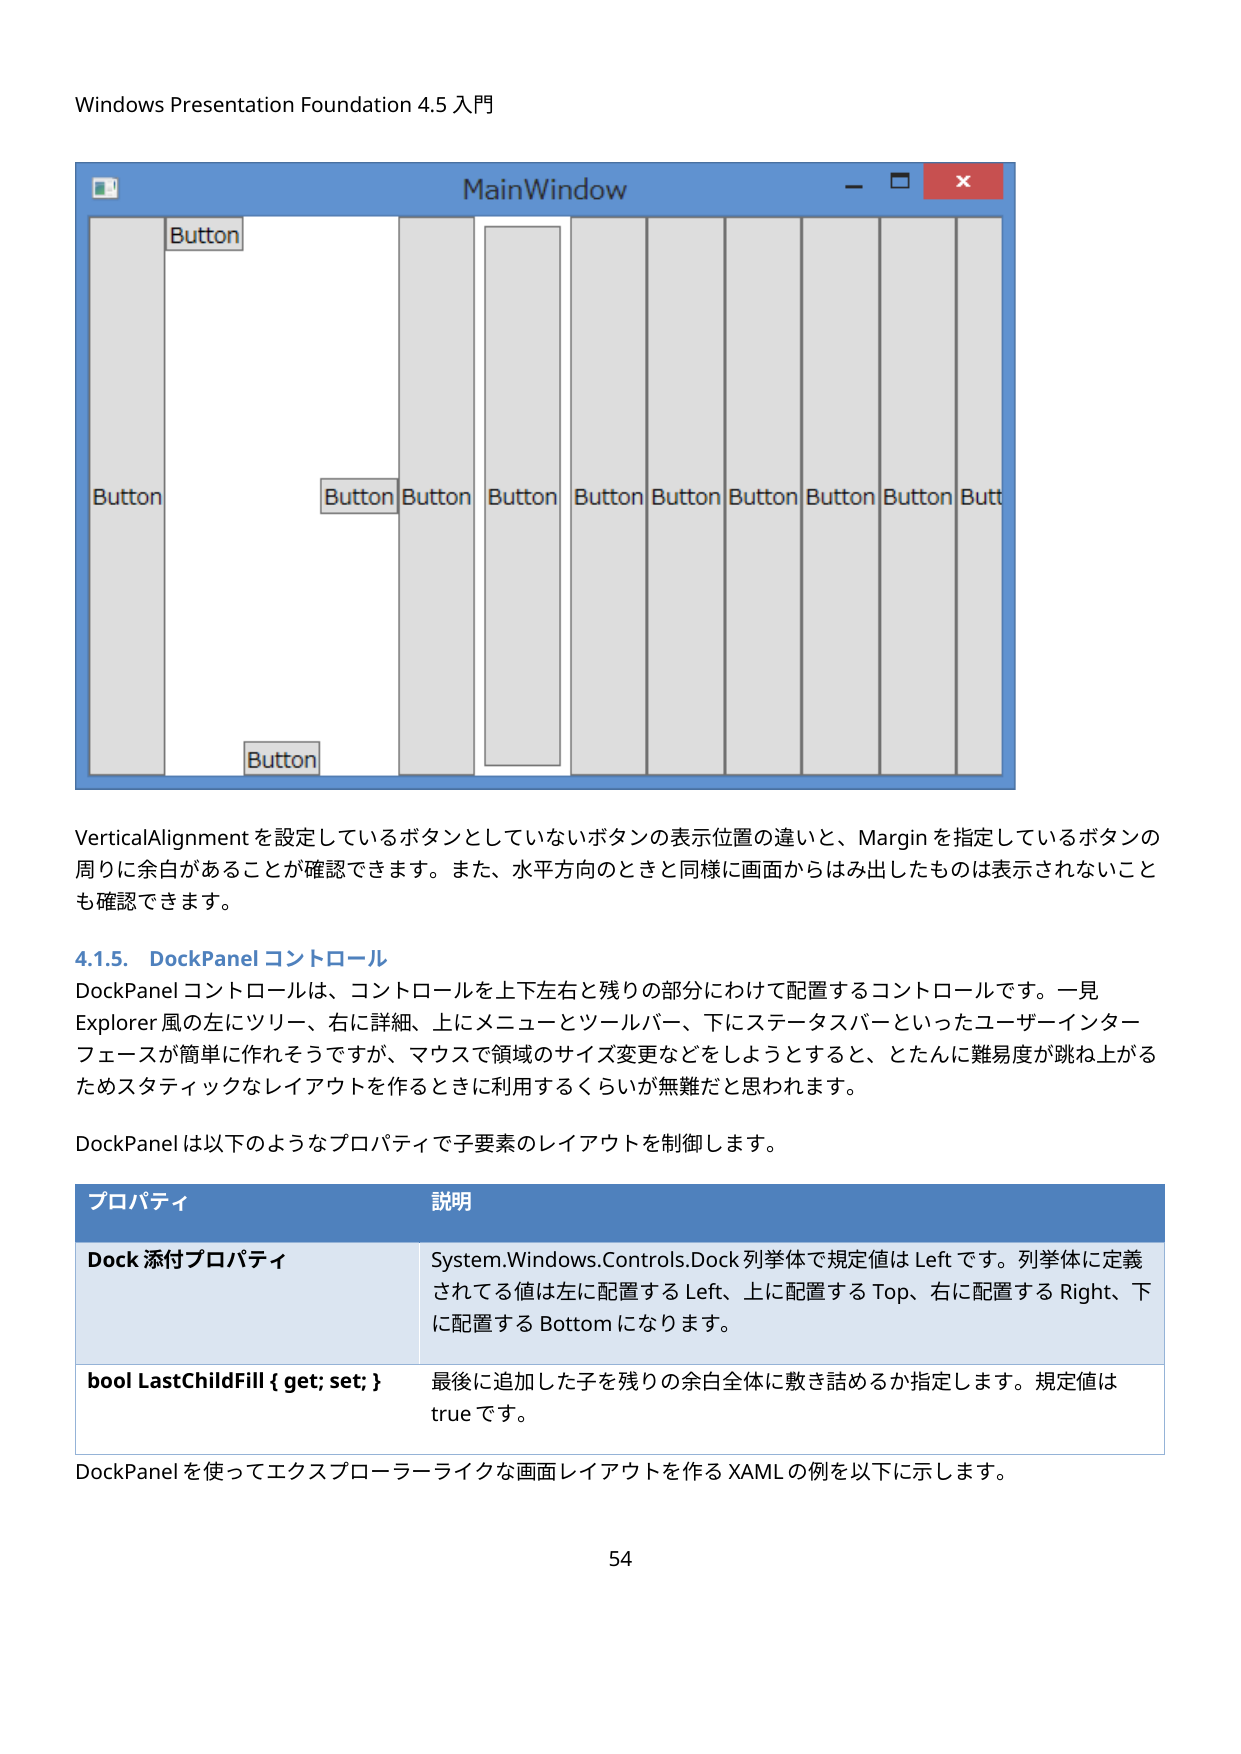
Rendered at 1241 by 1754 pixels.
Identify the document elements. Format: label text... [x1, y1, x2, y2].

text DockPanelを使ってエクスプローラーライクな画面レイアウトを作るXAMLの例を以下に示します。 [75, 1455, 1165, 1487]
picture [75, 162, 1016, 790]
text DockPanelコントロールは、コントロールを上下左右と残りの部分にわけて配置するコントロールです。一見Explorer風の左にツリー、右に詳細、上にメニューとツールバー、下にステータスバーといったユーザーインターフェースが簡単に作れそうですが、マウスで領域のサイズ変更などをしようとすると、とたんに難易度が跳ね上がるためスタティックなレイアウトを作るときに利用するくらいが無難だと思われます。 [75, 974, 1165, 1102]
subtitle DockPanelコントロール [75, 942, 1165, 974]
text DockPanelは以下のようなプロパティで子要素のレイアウトを制御します。 [75, 1127, 1165, 1159]
table_cell 最後に追加した子を残りの余白全体に敷き詰めるか指定します。規定値はtrueです。 [420, 1365, 1164, 1454]
table_cell System.Windows.Controls.Dock列挙体で規定値はLeftです。列挙体に定義されてる値は左に配置するLeft、上に配置するTop、右に配置するRight、下に配置するBottomになります。 [420, 1243, 1164, 1364]
table_header プロパティ [76, 1185, 419, 1242]
table_cell bool LastChildFill { get; set; } [76, 1365, 419, 1454]
table_cell Dock添付プロパティ [76, 1243, 419, 1364]
text VerticalAlignmentを設定しているボタンとしていないボタンの表示位置の違いと、Marginを指定しているボタンの周りに余白があることが確認できます。また、水平方向のときと同様に画面からはみ出したものは表示されないことも確認できます。 [75, 821, 1165, 917]
table_header 説明 [420, 1185, 1164, 1242]
